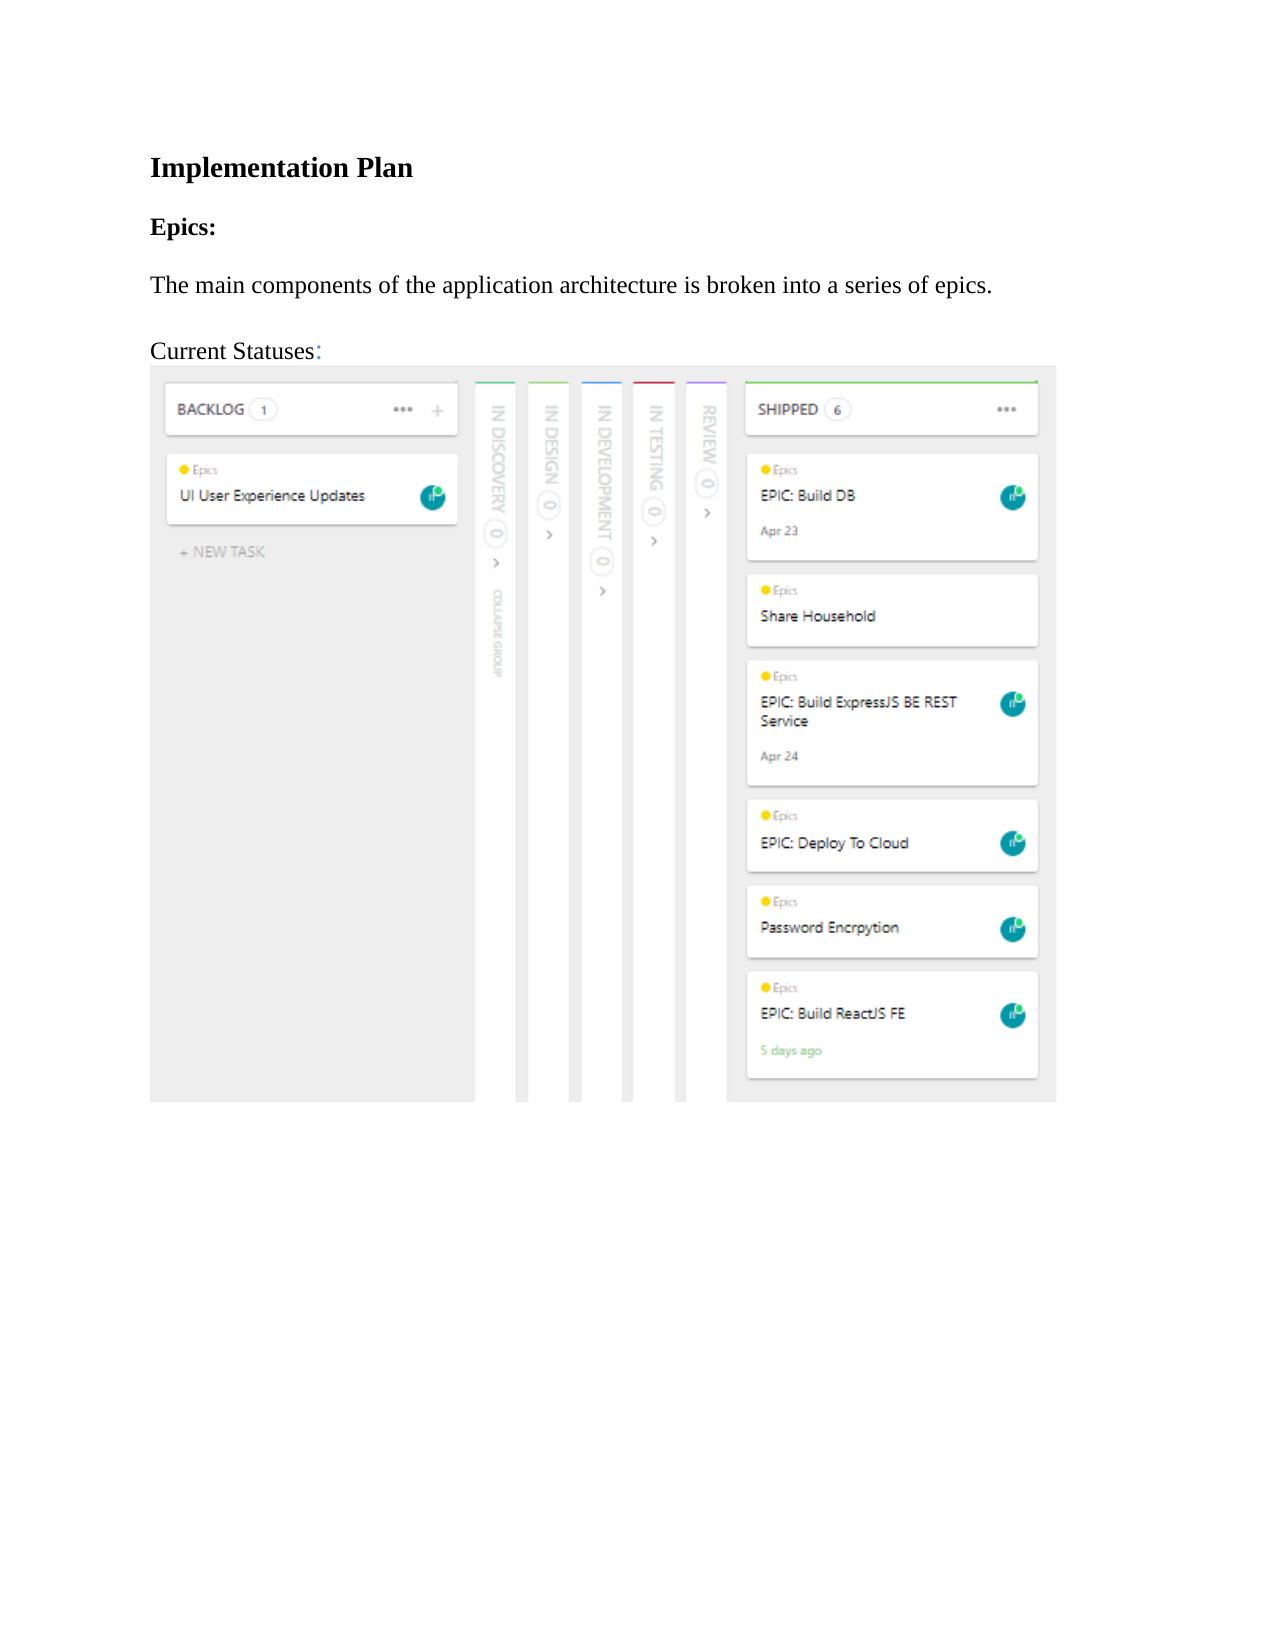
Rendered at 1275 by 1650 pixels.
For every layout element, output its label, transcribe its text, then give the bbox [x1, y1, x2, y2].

text Current Statuses: [150, 332, 1125, 366]
text The main components of the application architecture is broken into a series of epics. [150, 270, 1125, 298]
subtitle Epics: [150, 212, 1125, 241]
picture [150, 365, 1057, 1102]
subtitle Implementation Plan [150, 150, 1125, 183]
